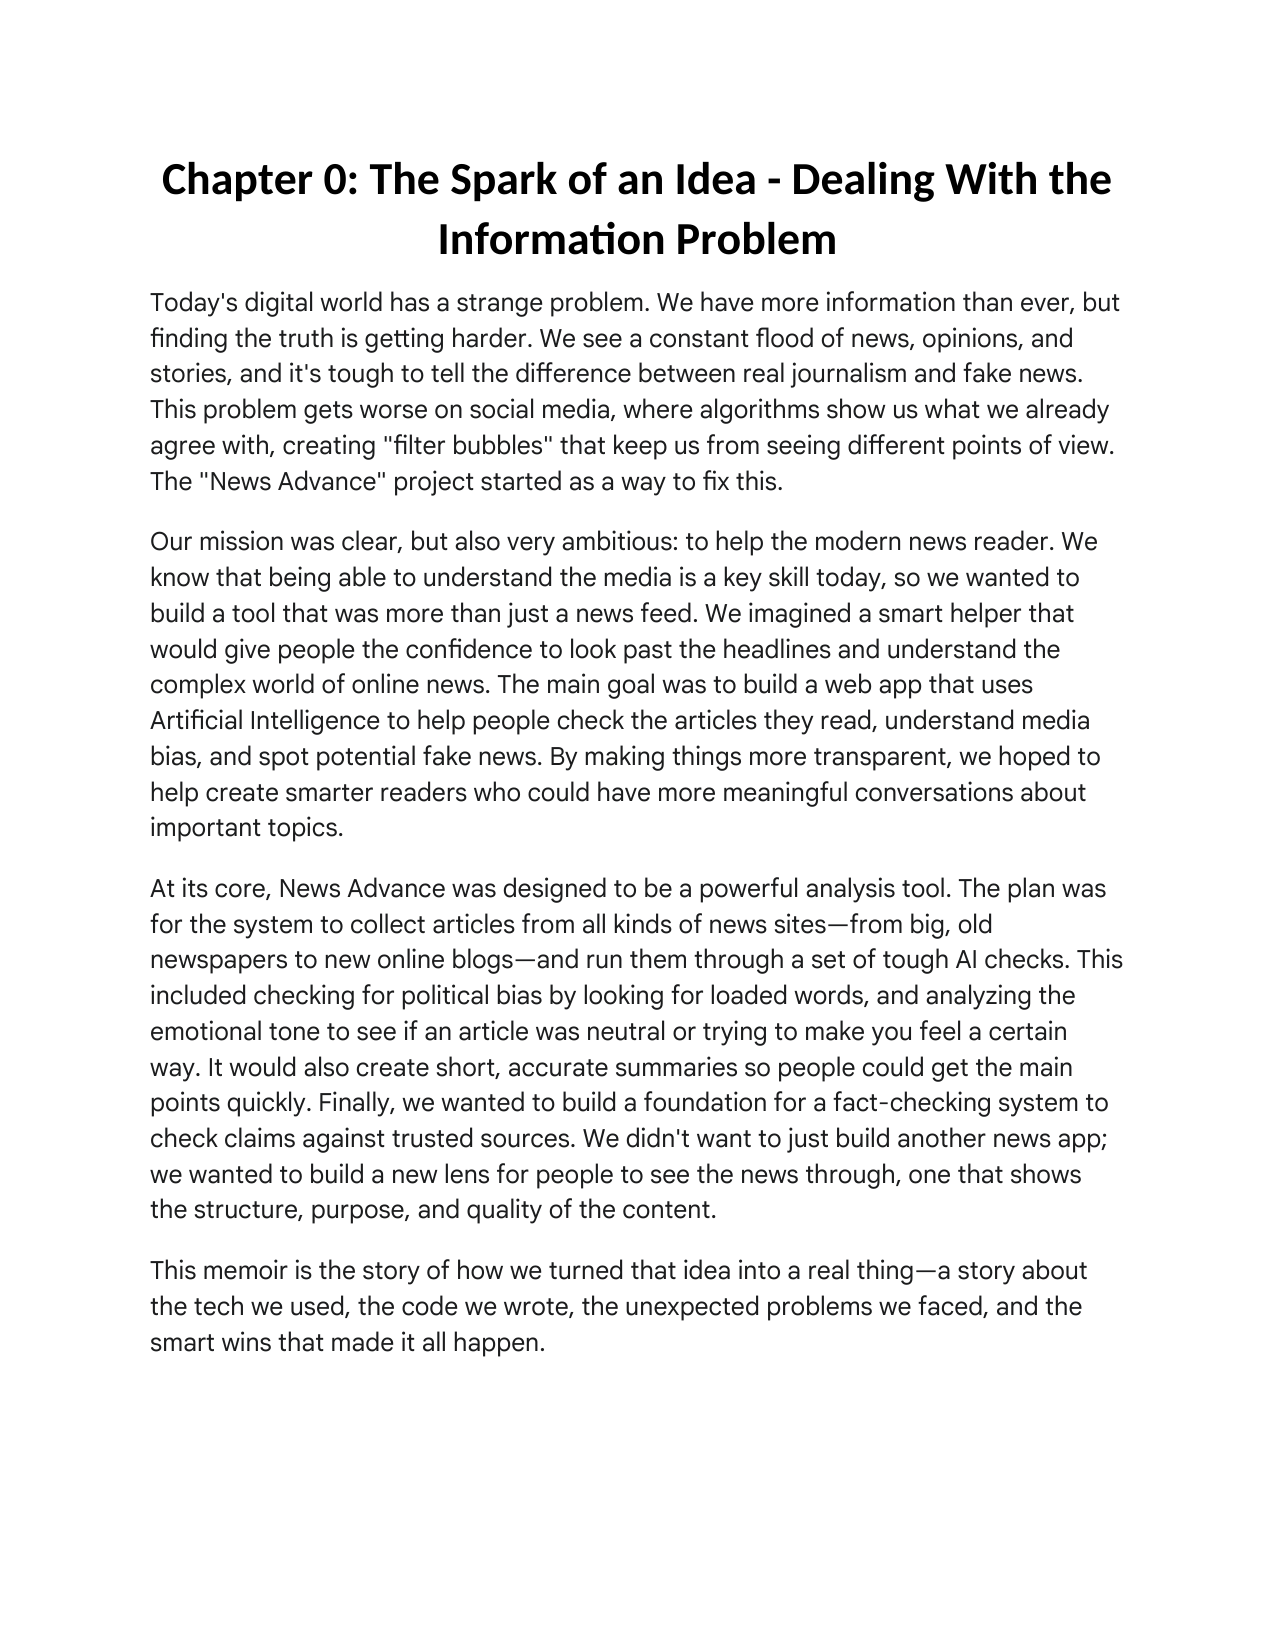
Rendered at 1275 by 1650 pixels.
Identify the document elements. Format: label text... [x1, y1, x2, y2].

text Our mission was clear, but also very ambitious: to help the modern news reader. We know that being able to understand the media is a key skill today, so we wanted to build a tool that was more than just a news feed. We imagined a smart helper that would give people the confidence to look past the headlines and understand the complex world of online news. The main goal was to build a web app that uses Artificial Intelligence to help people check the articles they read, understand media bias, and spot potential fake news. By making things more transparent, we hoped to help create smarter readers who could have more meaningful conversations about important topics. [150, 527, 1125, 844]
subtitle Chapter 0: The Spark of an Idea - Dealing With the Information Problem [150, 150, 1125, 266]
text This memoir is the story of how we turned that idea into a real thing—a story about the tech we used, the code we wrote, the unexpected problems we faced, and the smart wins that made it all happen. [150, 1256, 1125, 1358]
text At its core, News Advance was designed to be a powerful analysis tool. The plan was for the system to collect articles from all kinds of news sites—from big, old newspapers to new online blogs—and run them through a set of tough AI checks. This included checking for political bias by looking for loaded words, and analyzing the emotional tone to see if an article was neutral or trying to make you feel a certain way. It would also create short, accurate summaries so people could get the main points quickly. Finally, we wanted to build a foundation for a fact-checking system to check claims against trusted sources. We didn't want to just build another news app; we wanted to build a new lens for people to see the news through, one that shows the structure, purpose, and quality of the content. [150, 873, 1125, 1226]
text Today's digital world has a strange problem. We have more information than ever, but finding the truth is getting harder. We see a constant flood of news, opinions, and stories, and it's tough to tell the difference between real journalism and fake news. This problem gets worse on social media, where algorithms show us what we already agree with, creating "filter bubbles" that keep us from seeing different points of view. The "News Advance" project started as a way to fix this. [150, 287, 1125, 497]
